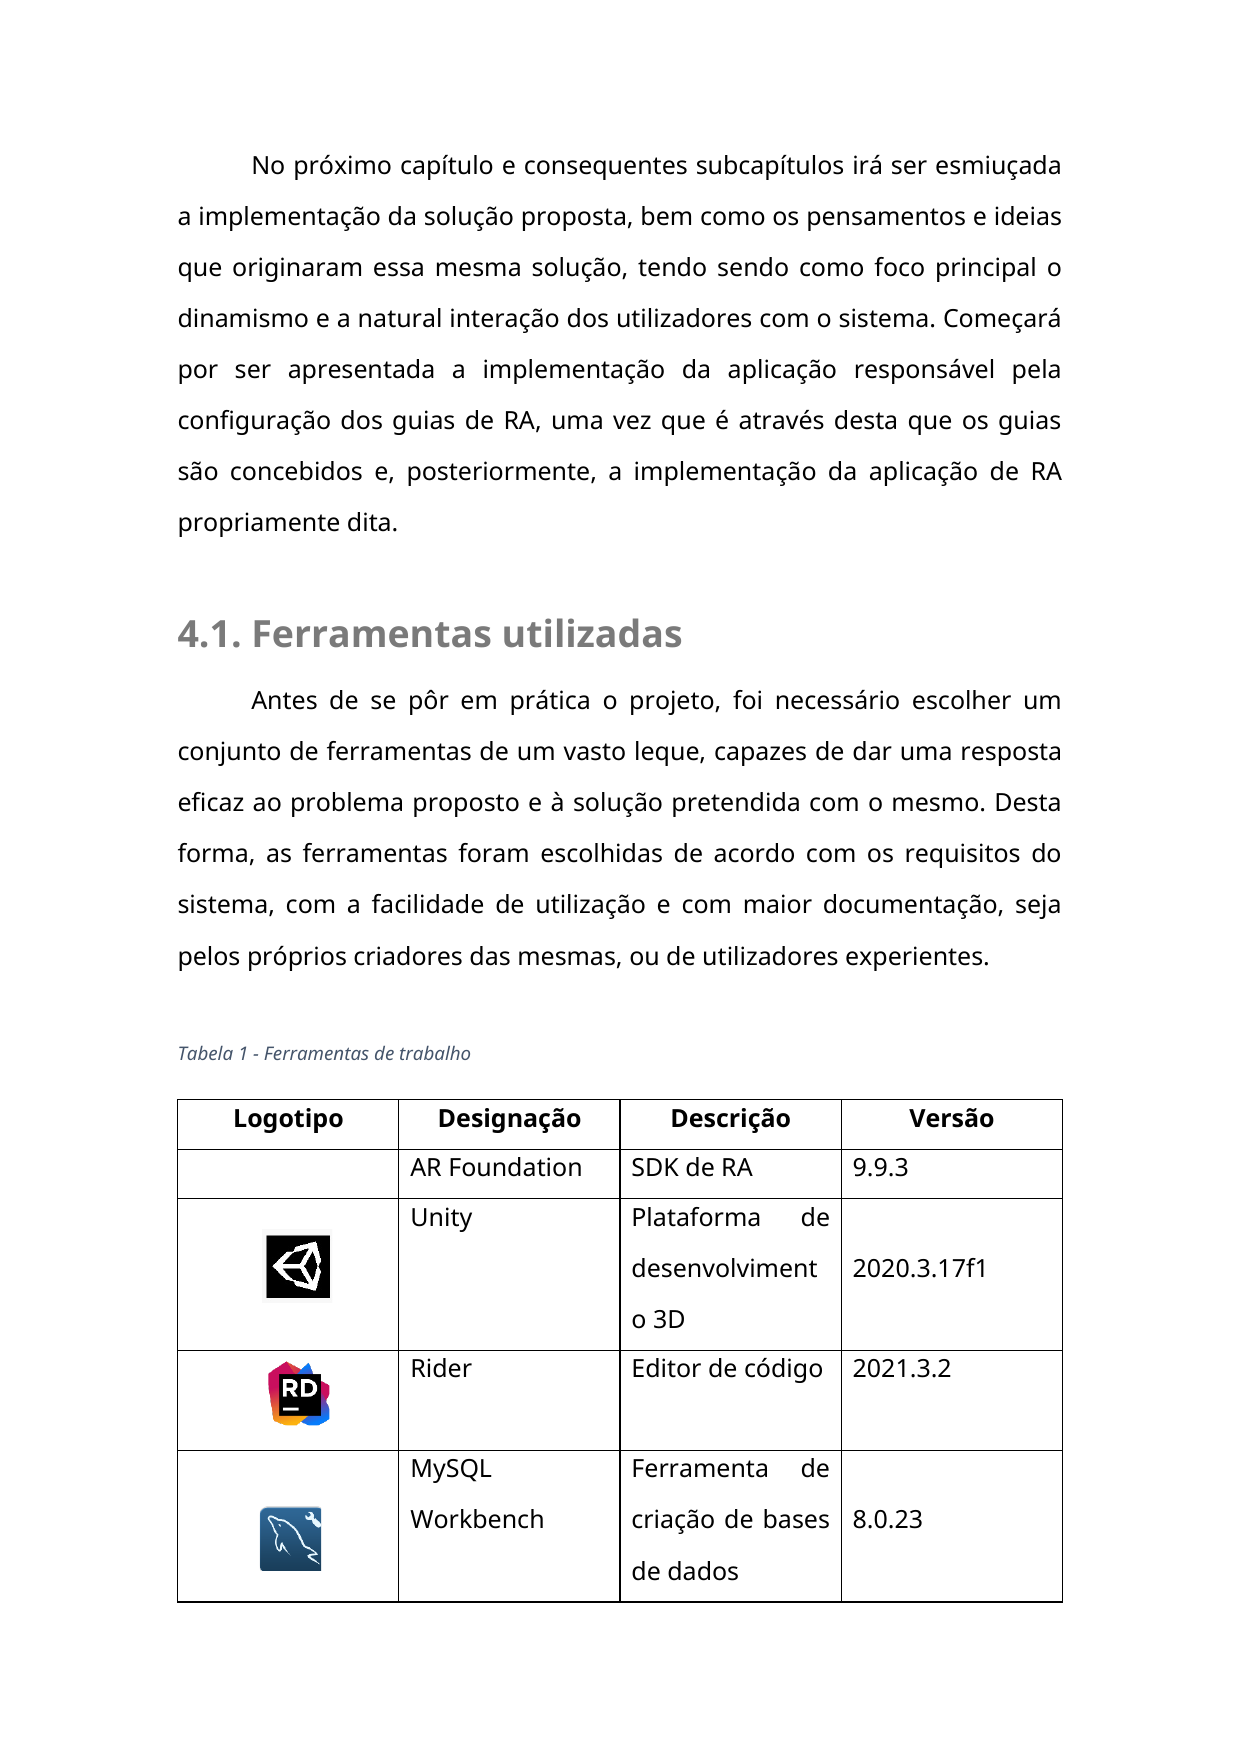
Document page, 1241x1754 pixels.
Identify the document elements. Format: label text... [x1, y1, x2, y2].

table_cell Plataforma de desenvolvimento 3D [621, 1199, 841, 1349]
picture [266, 1361, 329, 1424]
subtitle 4.1. Ferramentas utilizadas [177, 607, 1063, 658]
table_header Descrição [621, 1100, 841, 1149]
table_cell Unity [399, 1199, 619, 1349]
table_header Logotipo [178, 1100, 398, 1149]
text Antes de se pôr em prática o projeto, foi necessário escolher um conjunto de ferramentas de um vasto leque, capazes de dar uma resposta eficaz ao problema proposto e à solução pretendida com o mesmo. Desta forma, as ferramentas foram escolhidas de acordo com os requisitos do sistema, com a facilidade de utilização e com maior documentação, seja pelos próprios criadores das mesmas, ou de utilizadores experientes. [177, 683, 1063, 972]
table_cell [178, 1451, 398, 1601]
table_cell Rider [399, 1351, 619, 1450]
table_cell MySQL Workbench [399, 1451, 619, 1601]
table_cell Editor de código [621, 1351, 841, 1450]
table_cell 9.9.3 [842, 1150, 1062, 1198]
table_cell 2021.3.2 [842, 1351, 1062, 1450]
table_header Designação [399, 1100, 619, 1149]
table_cell SDK de RA [621, 1150, 841, 1198]
table_cell Ferramenta de criação de bases de dados [621, 1451, 841, 1601]
table_header Versão [842, 1100, 1062, 1149]
table_cell [178, 1199, 398, 1349]
table_cell 8.0.23 [842, 1451, 1062, 1601]
picture [260, 1229, 333, 1302]
table_cell [178, 1351, 398, 1450]
table_cell AR Foundation [399, 1150, 619, 1198]
text No próximo capítulo e consequentes subcapítulos irá ser esmiuçada a implementação da solução proposta, bem como os pensamentos e ideias que originaram essa mesma solução, tendo sendo como foco principal o dinamismo e a natural interação dos utilizadores com o sistema. Começará por ser apresentada a implementação da aplicação responsável pela configuração dos guias de RA, uma vez que é através desta que os guias são concebidos e, posteriormente, a implementação da aplicação de RA propriamente dita. [177, 148, 1063, 539]
text Tabela 1 - Ferramentas de trabalho [177, 1040, 1063, 1066]
table_cell [178, 1150, 398, 1198]
table_cell 2020.3.17f1 [842, 1199, 1062, 1349]
picture [258, 1506, 321, 1569]
